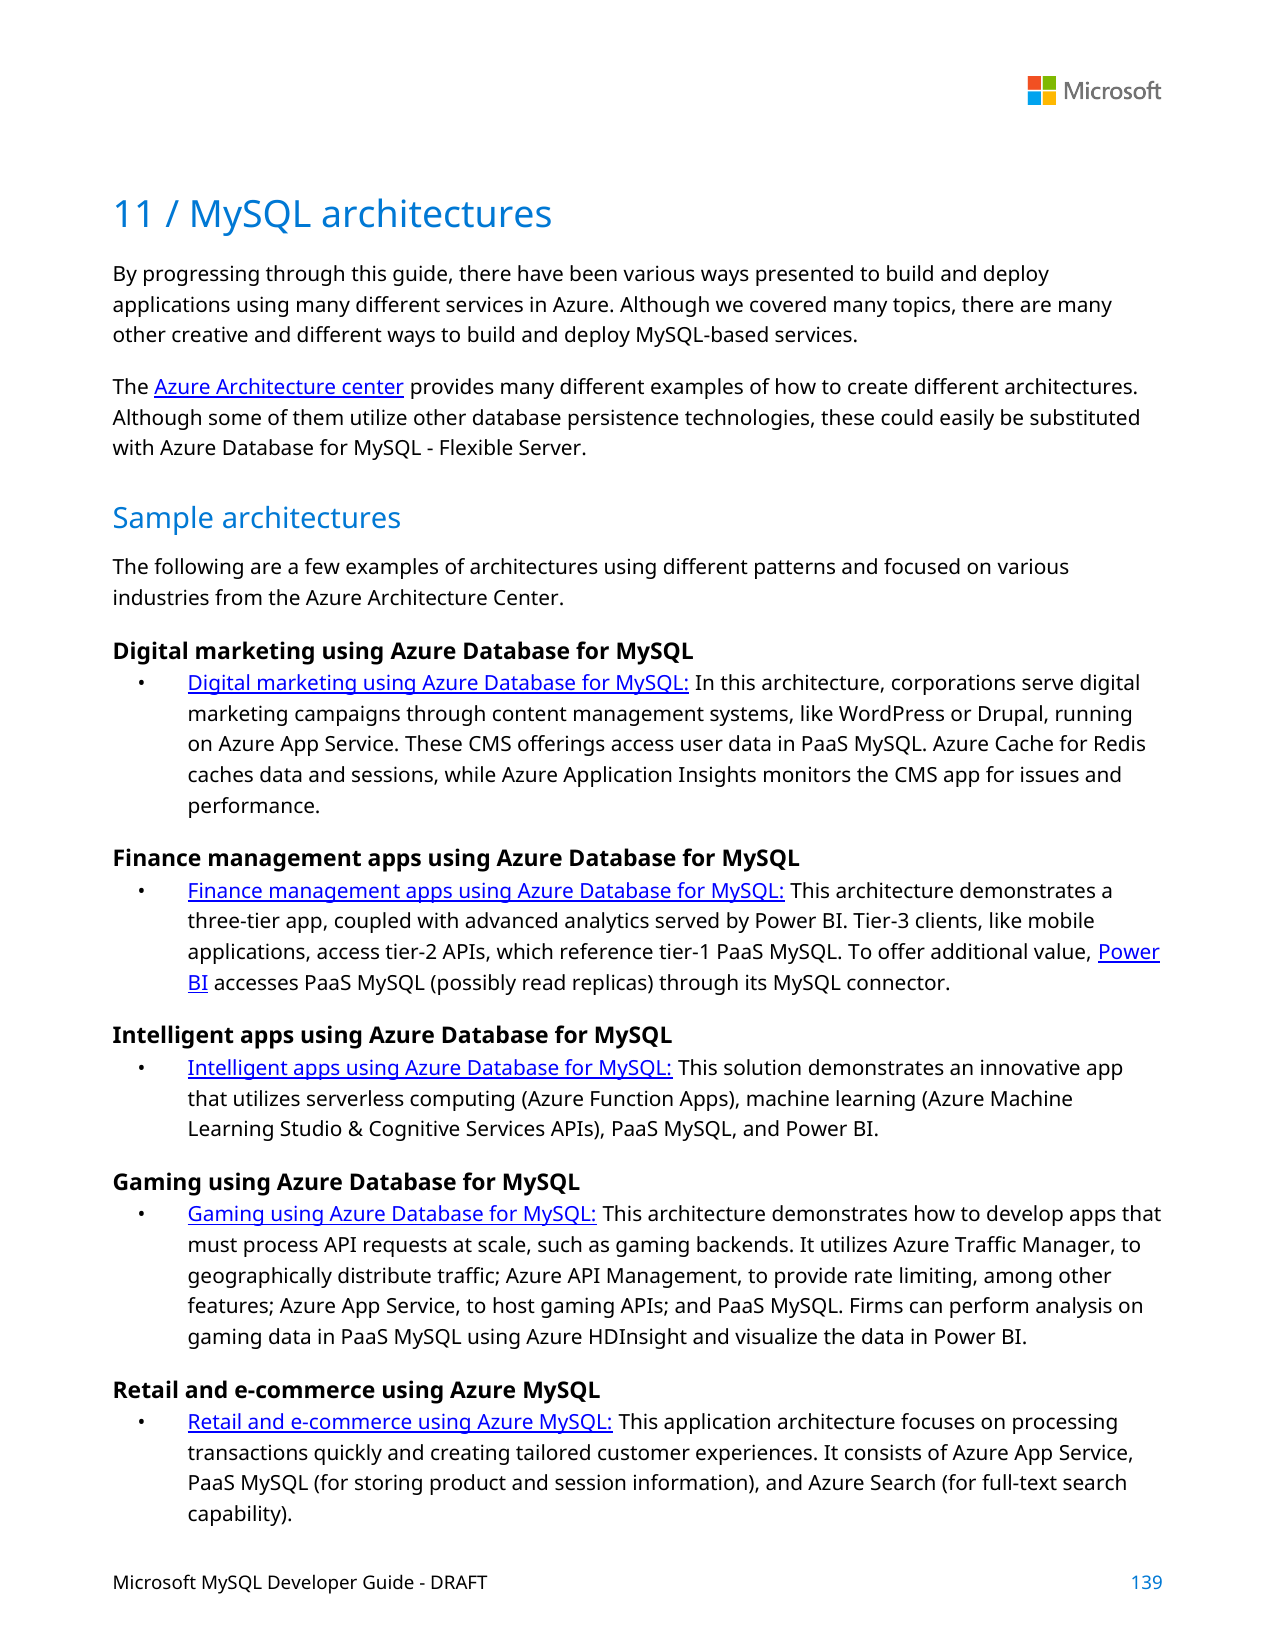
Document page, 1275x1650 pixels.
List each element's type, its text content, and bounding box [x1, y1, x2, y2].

subtitle Retail and e-commerce using Azure MySQL [112, 1373, 1162, 1405]
text By progressing through this guide, there have been various ways presented to build and deploy applications using many different services in Azure. Although we covered many topics, there are many other creative and different ways to build and deploy MySQL-based services. [112, 259, 1162, 349]
subtitle Gaming using Azure Database for MySQL [112, 1166, 1162, 1197]
list Retail and e-commerce using Azure MySQL: This application architecture focuses on processing transactions quickly and creating tailored customer experiences. It consists of Azure App Service, PaaS MySQL (for storing product and session information), and Azure Search (for full-text search capability). [137, 1407, 1162, 1528]
list Finance management apps using Azure Database for MySQL: This architecture demonstrates a three-tier app, coupled with advanced analytics served by Power BI. Tier-3 clients, like mobile applications, access tier-2 APIs, which reference tier-1 PaaS MySQL. To offer additional value, Power BI accesses PaaS MySQL (possibly read replicas) through its MySQL connector. [137, 876, 1162, 996]
picture [1026, 75, 1163, 107]
subtitle 11 / MySQL architectures [112, 187, 1162, 238]
list Digital marketing using Azure Database for MySQL: In this architecture, corporations serve digital marketing campaigns through content management systems, like WordPress or Drupal, running on Azure App Service. These CMS offerings access user data in PaaS MySQL. Azure Cache for Redis caches data and sessions, while Azure Application Insights monitors the CMS app for issues and performance. [137, 668, 1162, 819]
subtitle Digital marketing using Azure Database for MySQL [112, 634, 1162, 666]
subtitle Finance management apps using Azure Database for MySQL [112, 842, 1162, 873]
text The Azure Architecture center provides many different examples of how to create different architectures. Although some of them utilize other database persistence technologies, these could easily be substituted with Azure Database for MySQL - Flexible Server. [112, 372, 1162, 462]
text The following are a few examples of architectures using different patterns and focused on various industries from the Azure Architecture Center. [112, 552, 1162, 612]
subtitle Sample architectures [112, 497, 1162, 537]
subtitle Intelligent apps using Azure Database for MySQL [112, 1019, 1162, 1051]
list Intelligent apps using Azure Database for MySQL: This solution demonstrates an innovative app that utilizes serverless computing (Azure Function Apps), machine learning (Azure Machine Learning Studio & Cognitive Services APIs), PaaS MySQL, and Power BI. [137, 1053, 1162, 1143]
list Gaming using Azure Database for MySQL: This architecture demonstrates how to develop apps that must process API requests at scale, such as gaming backends. It utilizes Azure Traffic Manager, to geographically distribute traffic; Azure API Management, to provide rate limiting, among other features; Azure App Service, to host gaming APIs; and PaaS MySQL. Firms can perform analysis on gaming data in PaaS MySQL using Azure HDInsight and visualize the data in Power BI. [137, 1199, 1162, 1351]
